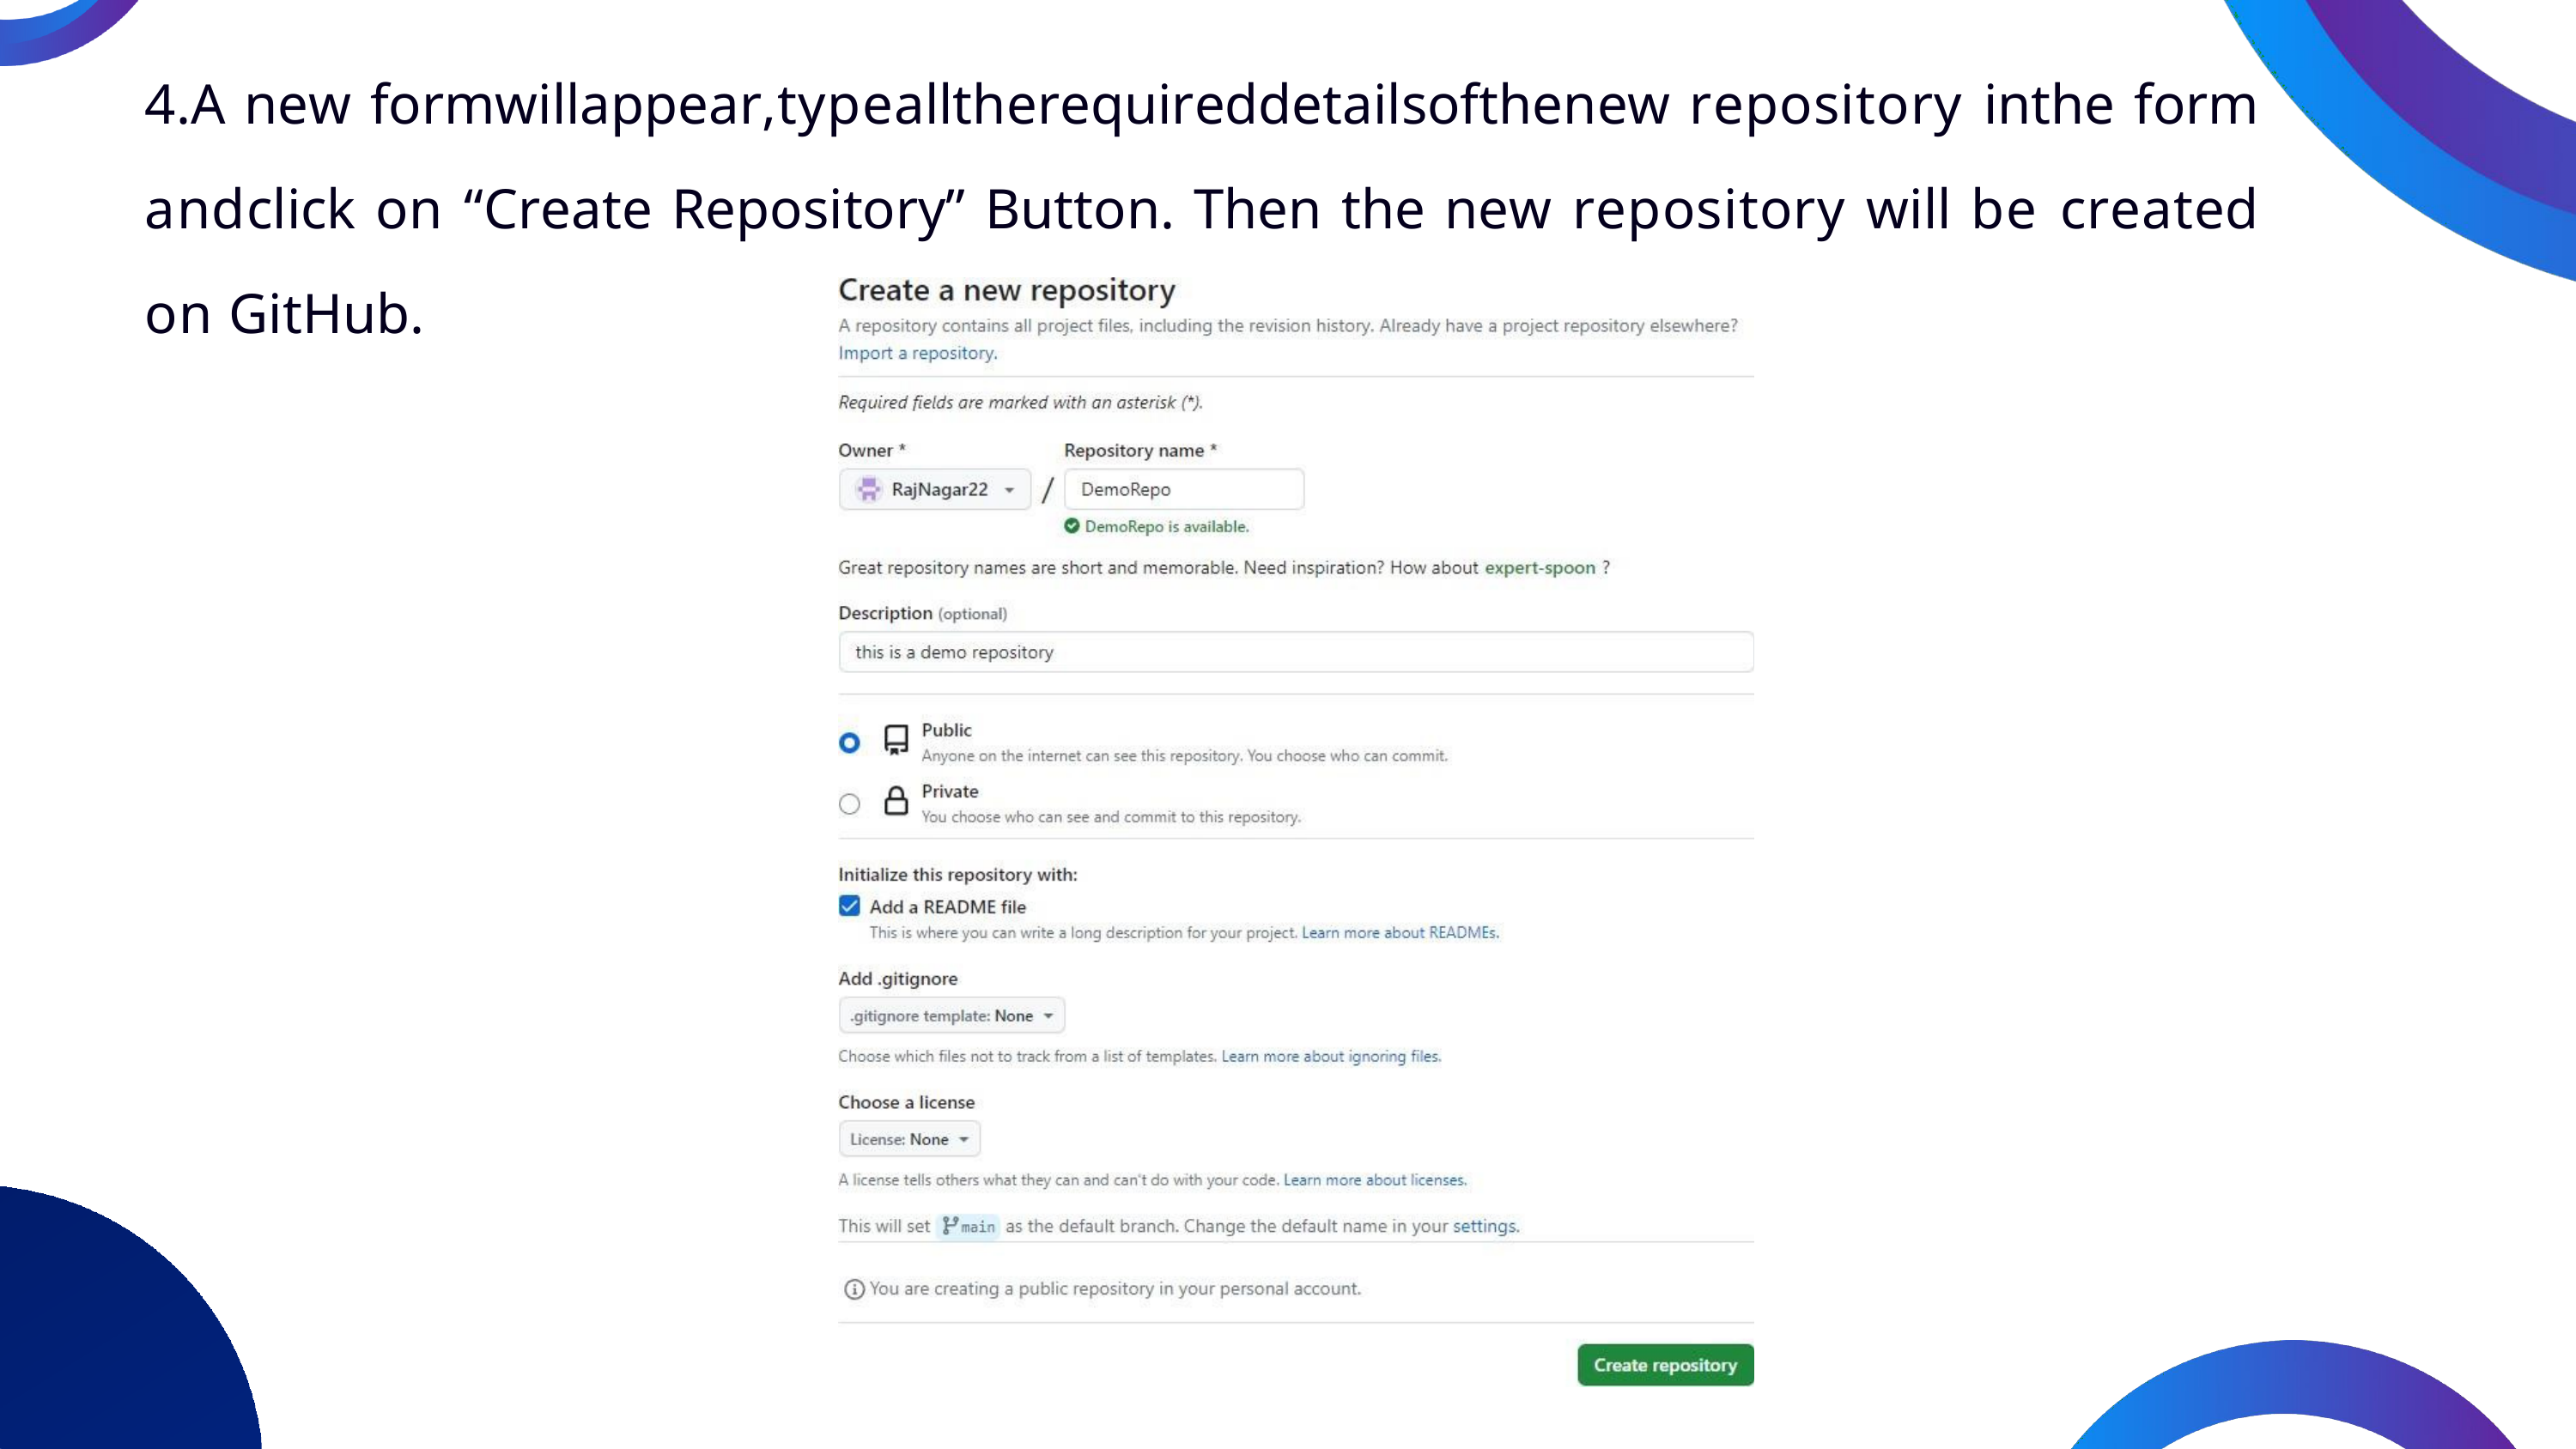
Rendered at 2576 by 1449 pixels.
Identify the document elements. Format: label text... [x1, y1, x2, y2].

picture [2070, 1340, 2518, 1449]
picture [838, 277, 1754, 1387]
picture [2221, 0, 2576, 284]
picture [0, 0, 140, 66]
text 4.A new formwillappear,typealltherequireddetailsofthenew repository inthe form andclick on “Create Repository” Button. Then the new repository will be created on GitHub. [145, 65, 2259, 349]
picture [0, 1186, 262, 1449]
